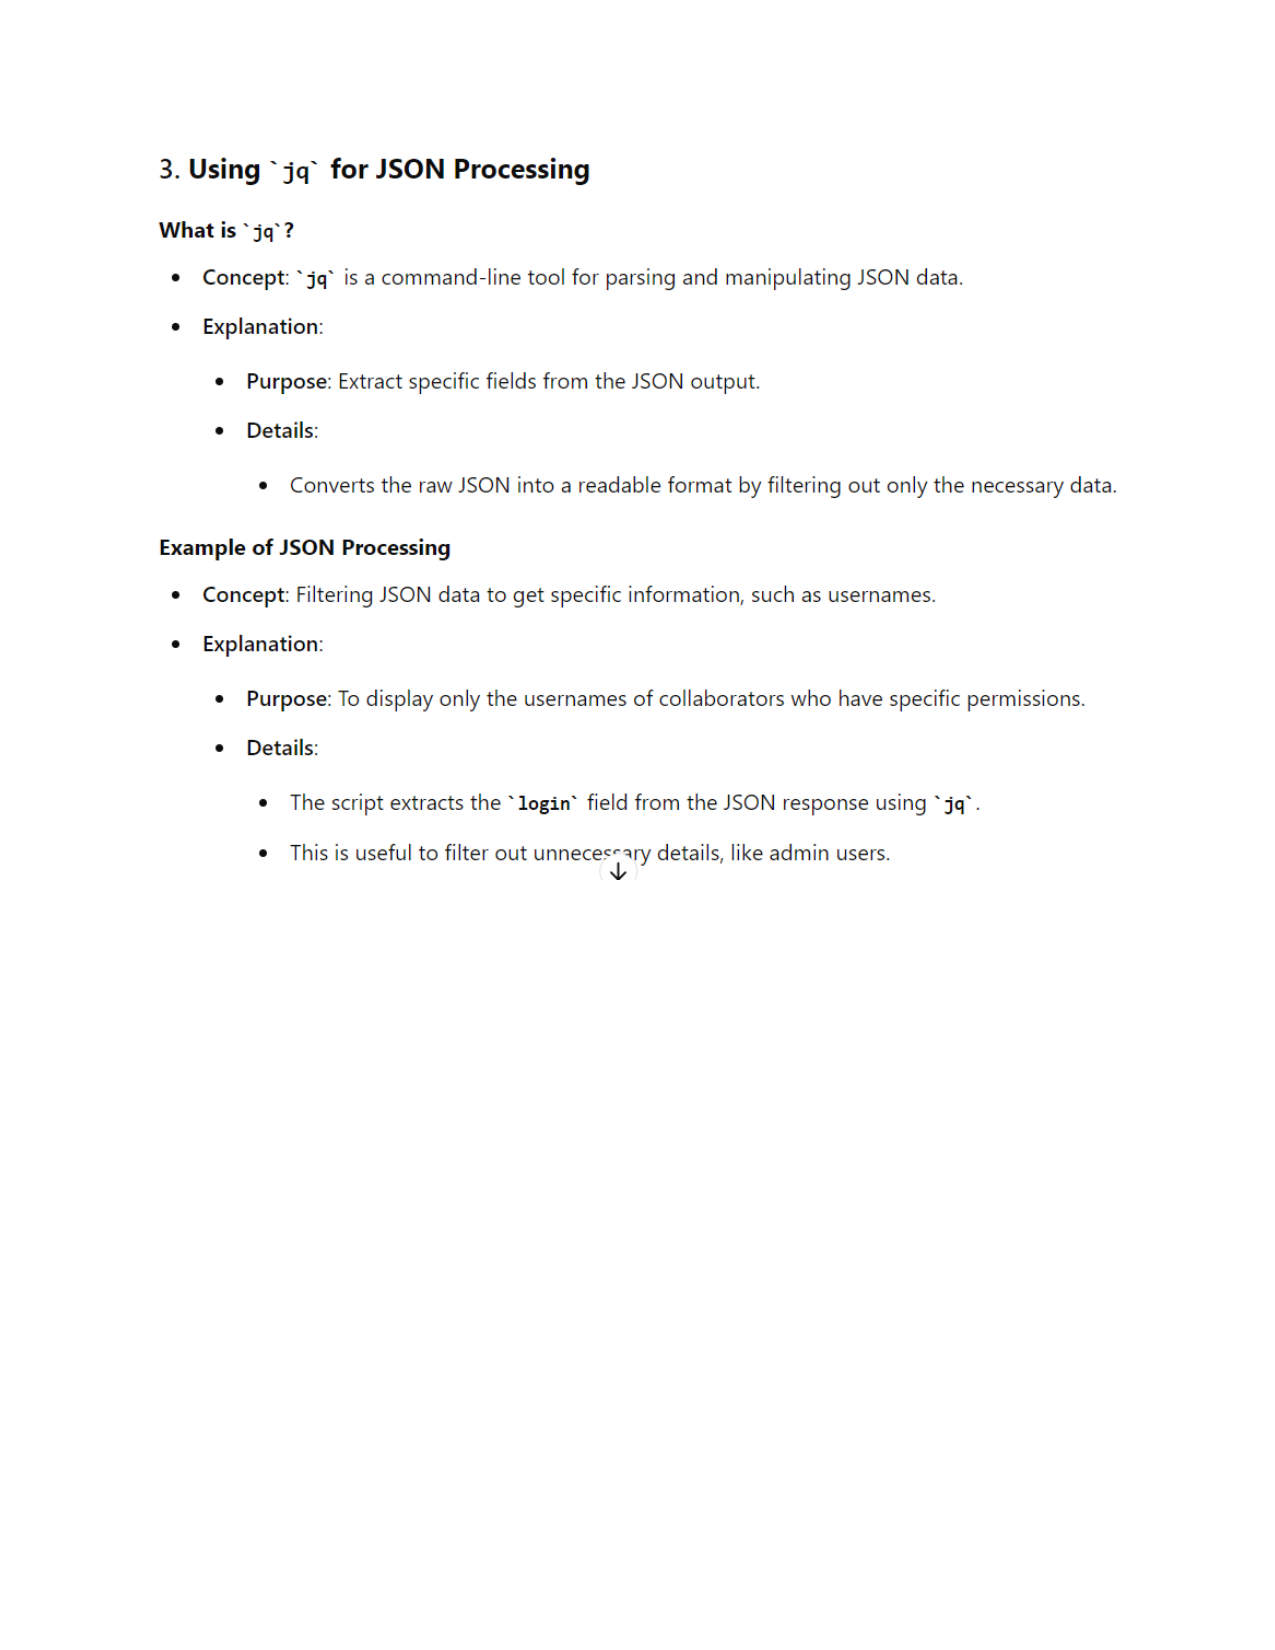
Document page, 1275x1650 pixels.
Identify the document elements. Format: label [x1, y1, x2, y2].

picture [150, 150, 1125, 880]
